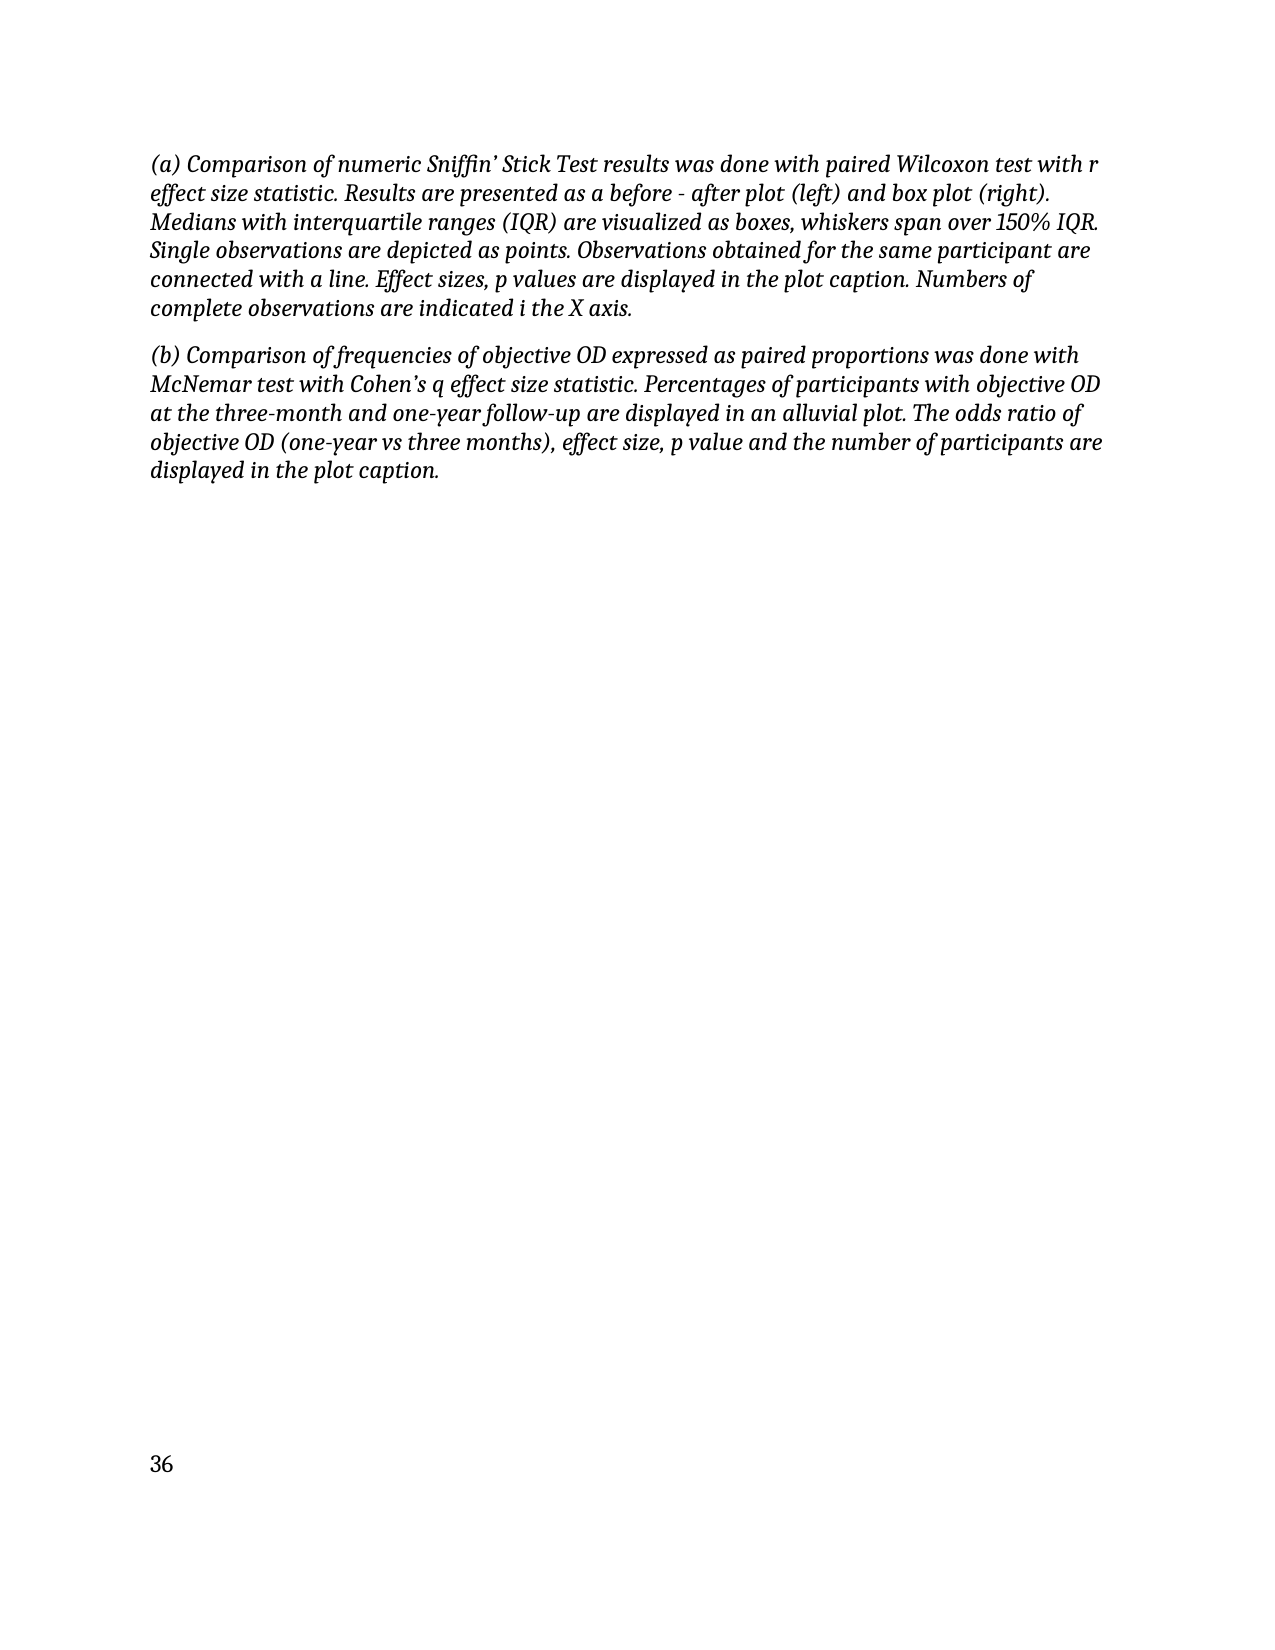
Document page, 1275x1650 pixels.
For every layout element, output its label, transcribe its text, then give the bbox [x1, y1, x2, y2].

text (b) Comparison of frequencies of objective OD expressed as paired proportions was done with McNemar test with Cohen’s q effect size statistic. Percentages of participants with objective OD at the three-month and one-year follow-up are displayed in an alluvial plot. The odds ratio of objective OD (one-year vs three months), effect size, p value and the number of participants are displayed in the plot caption. [150, 341, 1125, 485]
text (a) Comparison of numeric Sniffin’ Stick Test results was done with paired Wilcoxon test with r effect size statistic. Results are presented as a before - after plot (left) and box plot (right). Medians with interquartile ranges (IQR) are visualized as boxes, whiskers span over 150% IQR. Single observations are depicted as points. Observations obtained for the same participant are connected with a line. Effect sizes, p values are displayed in the plot caption. Numbers of complete observations are indicated i the X axis. [150, 150, 1125, 322]
